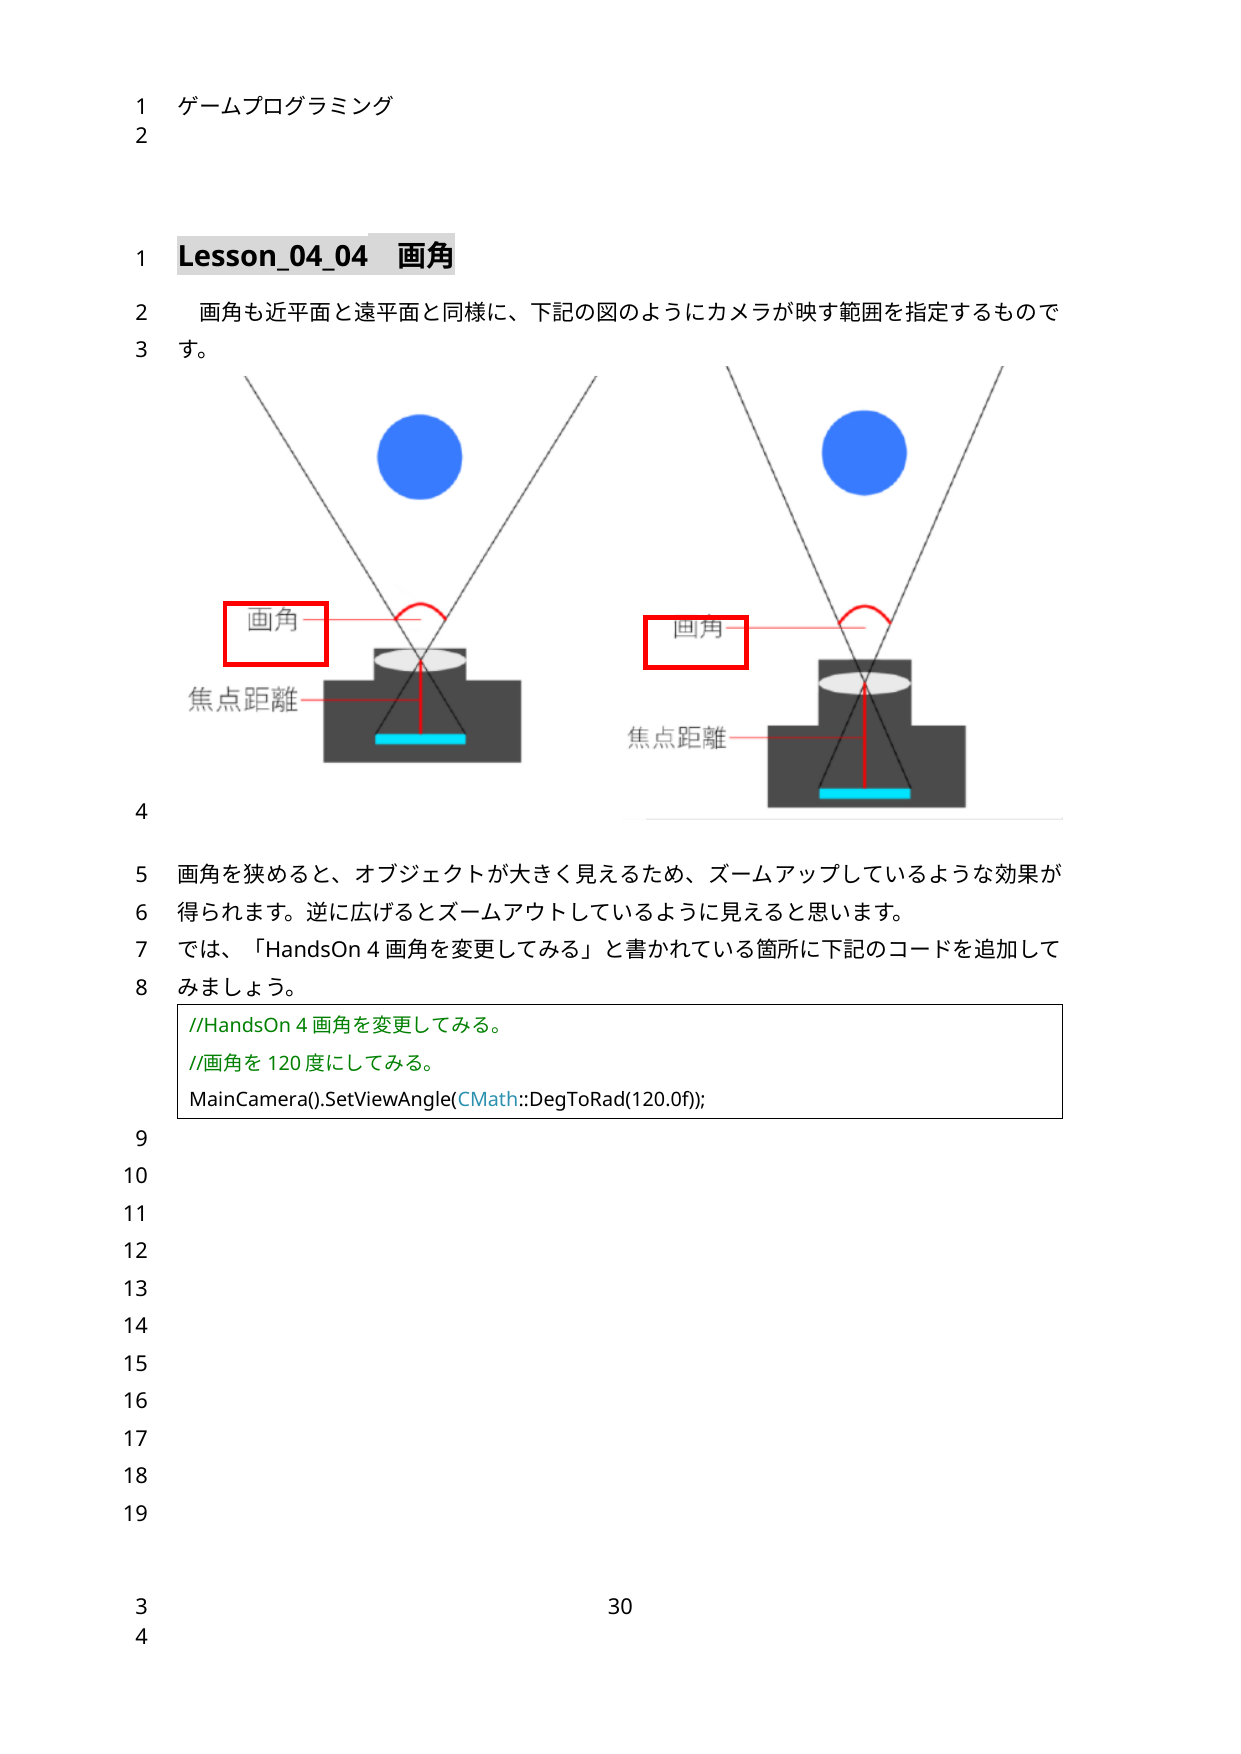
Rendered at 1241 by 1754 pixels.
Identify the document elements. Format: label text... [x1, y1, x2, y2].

text では、「HandsOn 4 画角を変更してみる」と書かれている箇所に下記のコードを追加してみましょう。 [177, 929, 1063, 1004]
text 画角も近平面と遠平面と同様に、下記の図のようにカメラが映す範囲を指定するものです。 [177, 292, 1063, 366]
picture [177, 366, 1063, 820]
text 画角を狭めると、オブジェクトが大きく見えるため、ズームアップしているような効果が得られます。逆に広げるとズームアウトしているように見えると思います。 [177, 854, 1063, 929]
subtitle Lesson_04_04 画角 [177, 217, 1063, 292]
table_header //HandsOn 4 画角を変更してみる。 //画角を120度にしてみる。 MainCamera().SetViewAngle(CMath::DegToRad(120.0f)); [178, 1005, 1062, 1118]
